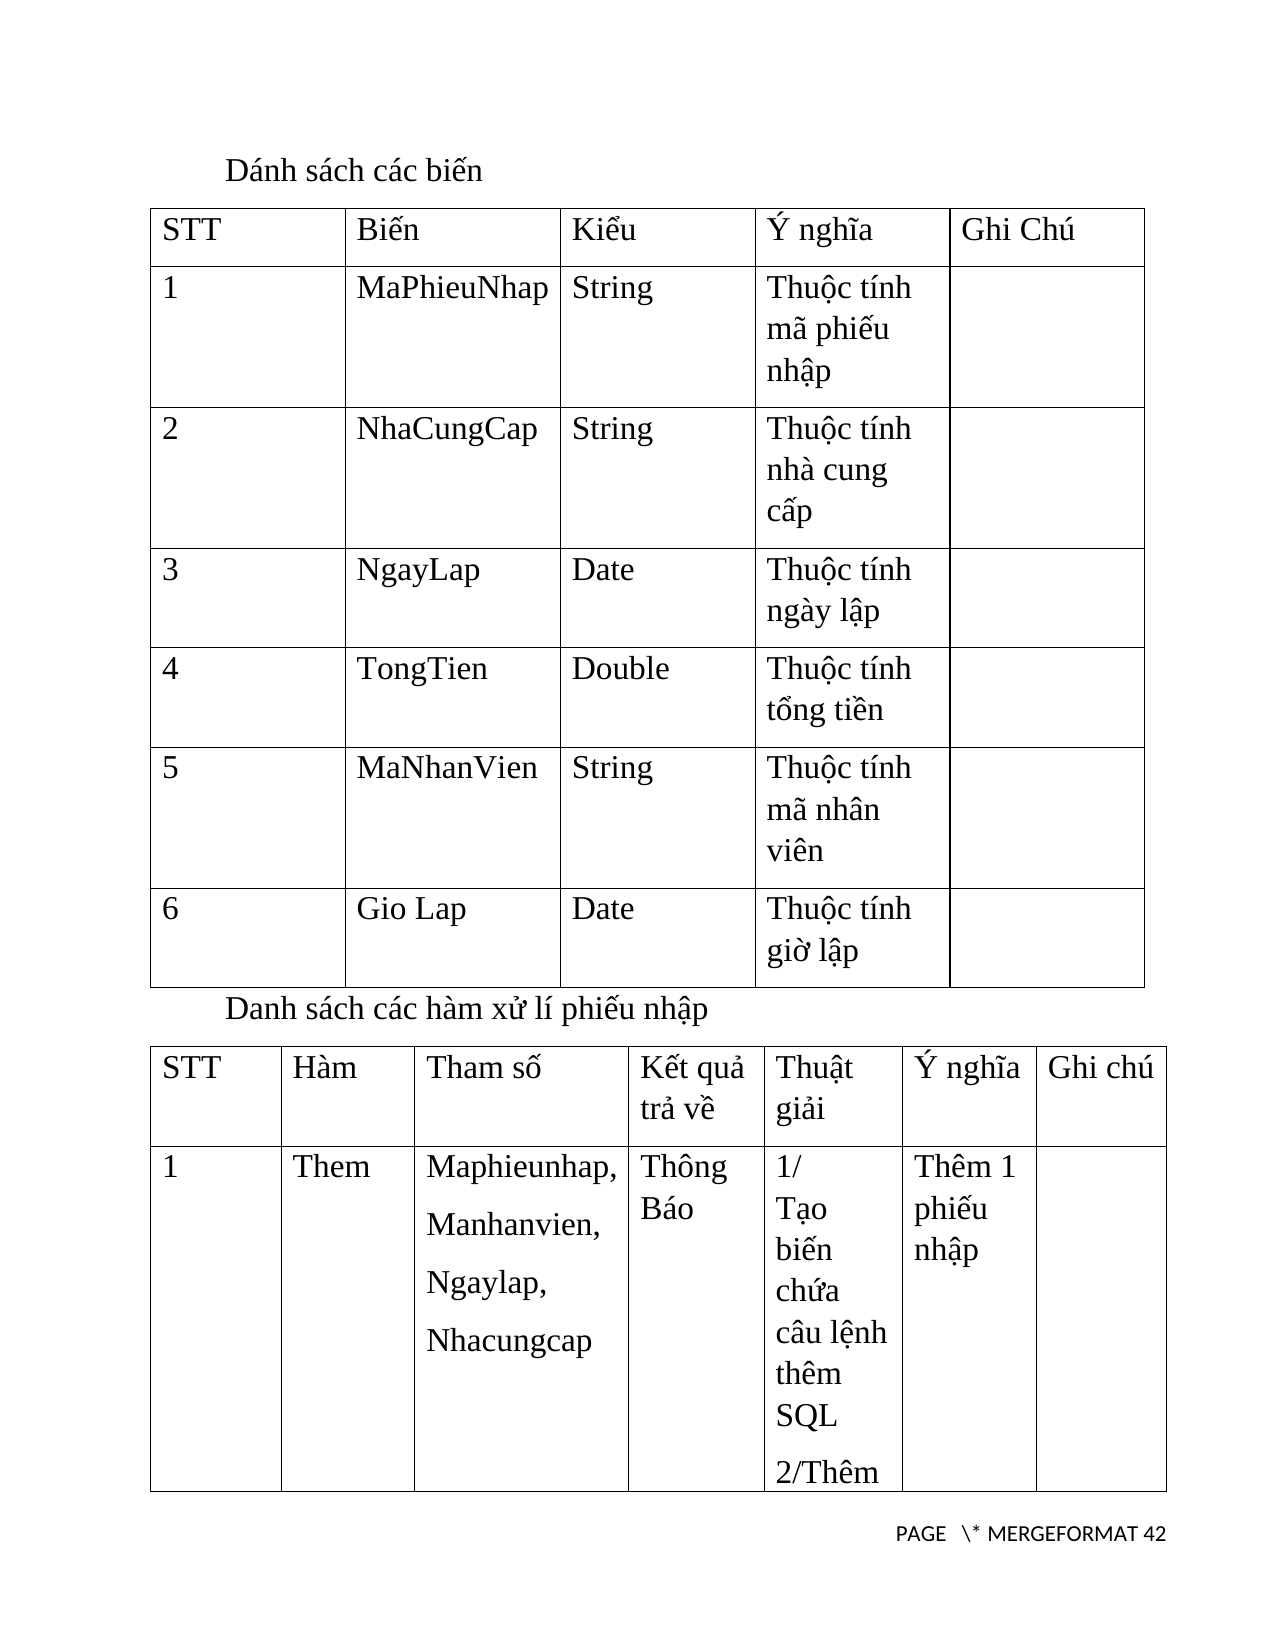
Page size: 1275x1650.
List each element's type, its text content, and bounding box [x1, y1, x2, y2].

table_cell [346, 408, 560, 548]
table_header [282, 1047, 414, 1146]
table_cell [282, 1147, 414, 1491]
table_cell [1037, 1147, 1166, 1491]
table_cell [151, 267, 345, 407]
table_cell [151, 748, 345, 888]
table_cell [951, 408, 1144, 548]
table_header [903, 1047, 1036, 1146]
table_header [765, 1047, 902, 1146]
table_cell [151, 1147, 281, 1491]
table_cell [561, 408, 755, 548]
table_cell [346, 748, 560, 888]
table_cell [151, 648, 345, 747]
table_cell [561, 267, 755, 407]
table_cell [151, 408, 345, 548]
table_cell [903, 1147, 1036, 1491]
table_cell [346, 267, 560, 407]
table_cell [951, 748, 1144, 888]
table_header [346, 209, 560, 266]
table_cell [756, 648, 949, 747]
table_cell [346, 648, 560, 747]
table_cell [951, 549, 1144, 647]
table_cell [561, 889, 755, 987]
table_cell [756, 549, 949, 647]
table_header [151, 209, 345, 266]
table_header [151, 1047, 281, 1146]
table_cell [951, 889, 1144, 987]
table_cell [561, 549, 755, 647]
list Danh sách các hàm xử lí phiếu nhập [225, 988, 1167, 1026]
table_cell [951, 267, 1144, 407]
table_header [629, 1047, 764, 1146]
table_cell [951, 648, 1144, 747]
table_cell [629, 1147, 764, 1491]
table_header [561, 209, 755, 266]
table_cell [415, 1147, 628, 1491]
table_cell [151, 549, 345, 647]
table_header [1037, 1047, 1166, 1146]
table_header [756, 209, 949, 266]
list Dánh sách các biến [225, 150, 1167, 188]
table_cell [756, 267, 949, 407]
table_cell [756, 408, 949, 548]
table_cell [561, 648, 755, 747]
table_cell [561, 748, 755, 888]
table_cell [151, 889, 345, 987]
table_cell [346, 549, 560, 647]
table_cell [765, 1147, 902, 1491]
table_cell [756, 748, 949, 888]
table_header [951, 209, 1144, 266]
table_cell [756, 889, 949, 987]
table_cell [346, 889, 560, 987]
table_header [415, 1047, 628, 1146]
